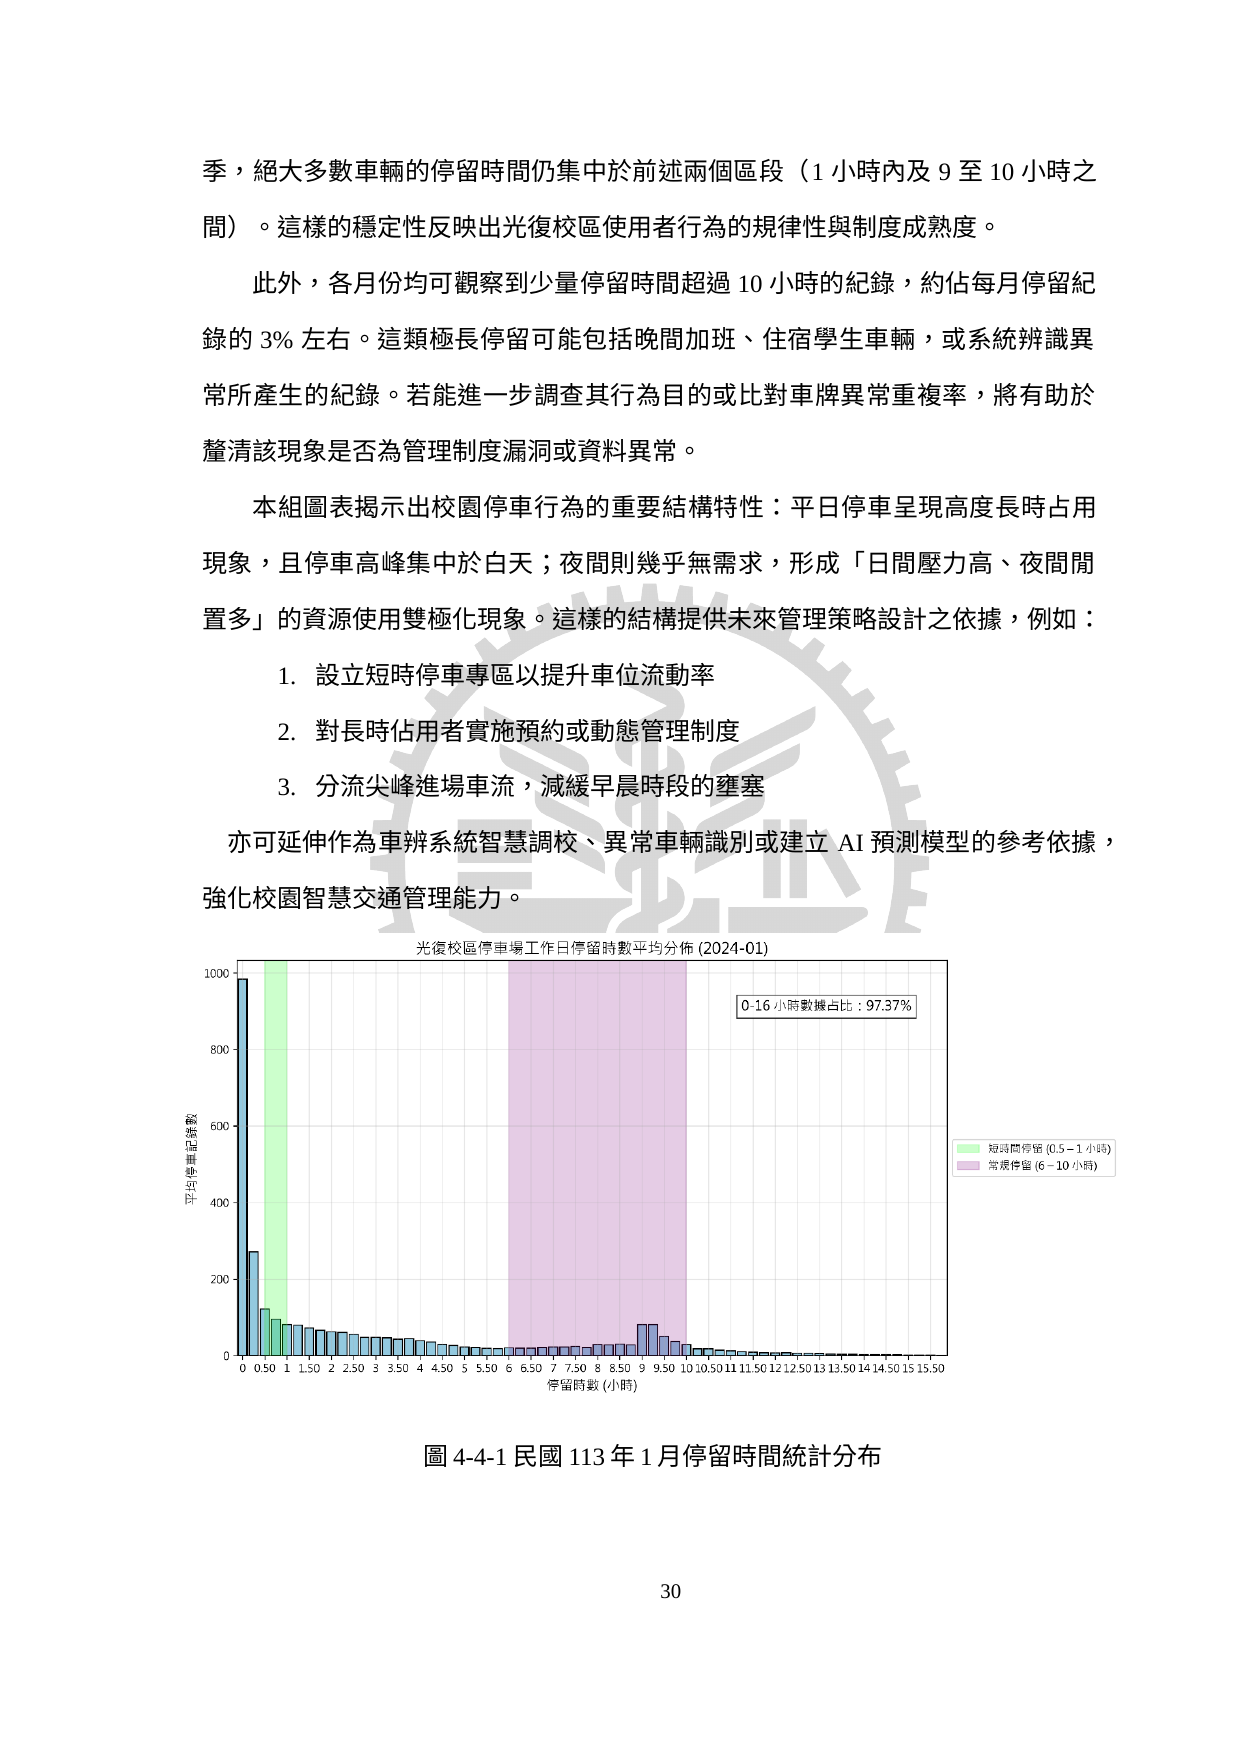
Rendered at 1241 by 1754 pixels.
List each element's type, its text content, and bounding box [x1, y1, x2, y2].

text 亦可延伸作為車辨系統智慧調校、異常車輛識別或建立 AI 預測模型的參考依據，強化校園智慧交通管理能力。 [202, 822, 1097, 916]
text 圖4-4-1 民國113年1月停留時間統計分布 [187, 1436, 1097, 1473]
picture [177, 933, 1123, 1401]
text 本組圖表揭示出校園停車行為的重要結構特性：平日停車呈現高度長時占用現象，且停車高峰集中於白天；夜間則幾乎無需求，形成「日間壓力高、夜間閒置多」的資源使用雙極化現象。這樣的結構提供未來管理策略設計之依據，例如： [202, 487, 1097, 637]
list 設立短時停車專區以提升車位流動率 [277, 655, 1097, 692]
list 分流尖峰進場車流，減緩早晨時段的壅塞 [277, 766, 1097, 804]
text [202, 151, 1097, 244]
list 對長時佔用者實施預約或動態管理制度 [277, 711, 1097, 748]
text 此外，各月份均可觀察到少量停留時間超過 10 小時的紀錄，約佔每月停留紀錄的 3% 左右。這類極長停留可能包括晚間加班、住宿學生車輛，或系統辨識異常所產生的紀錄。若能進一步調查其行為目的或比對車牌異常重複率，將有助於釐清該現象是否為管理制度漏洞或資料異常。 [202, 262, 1097, 469]
